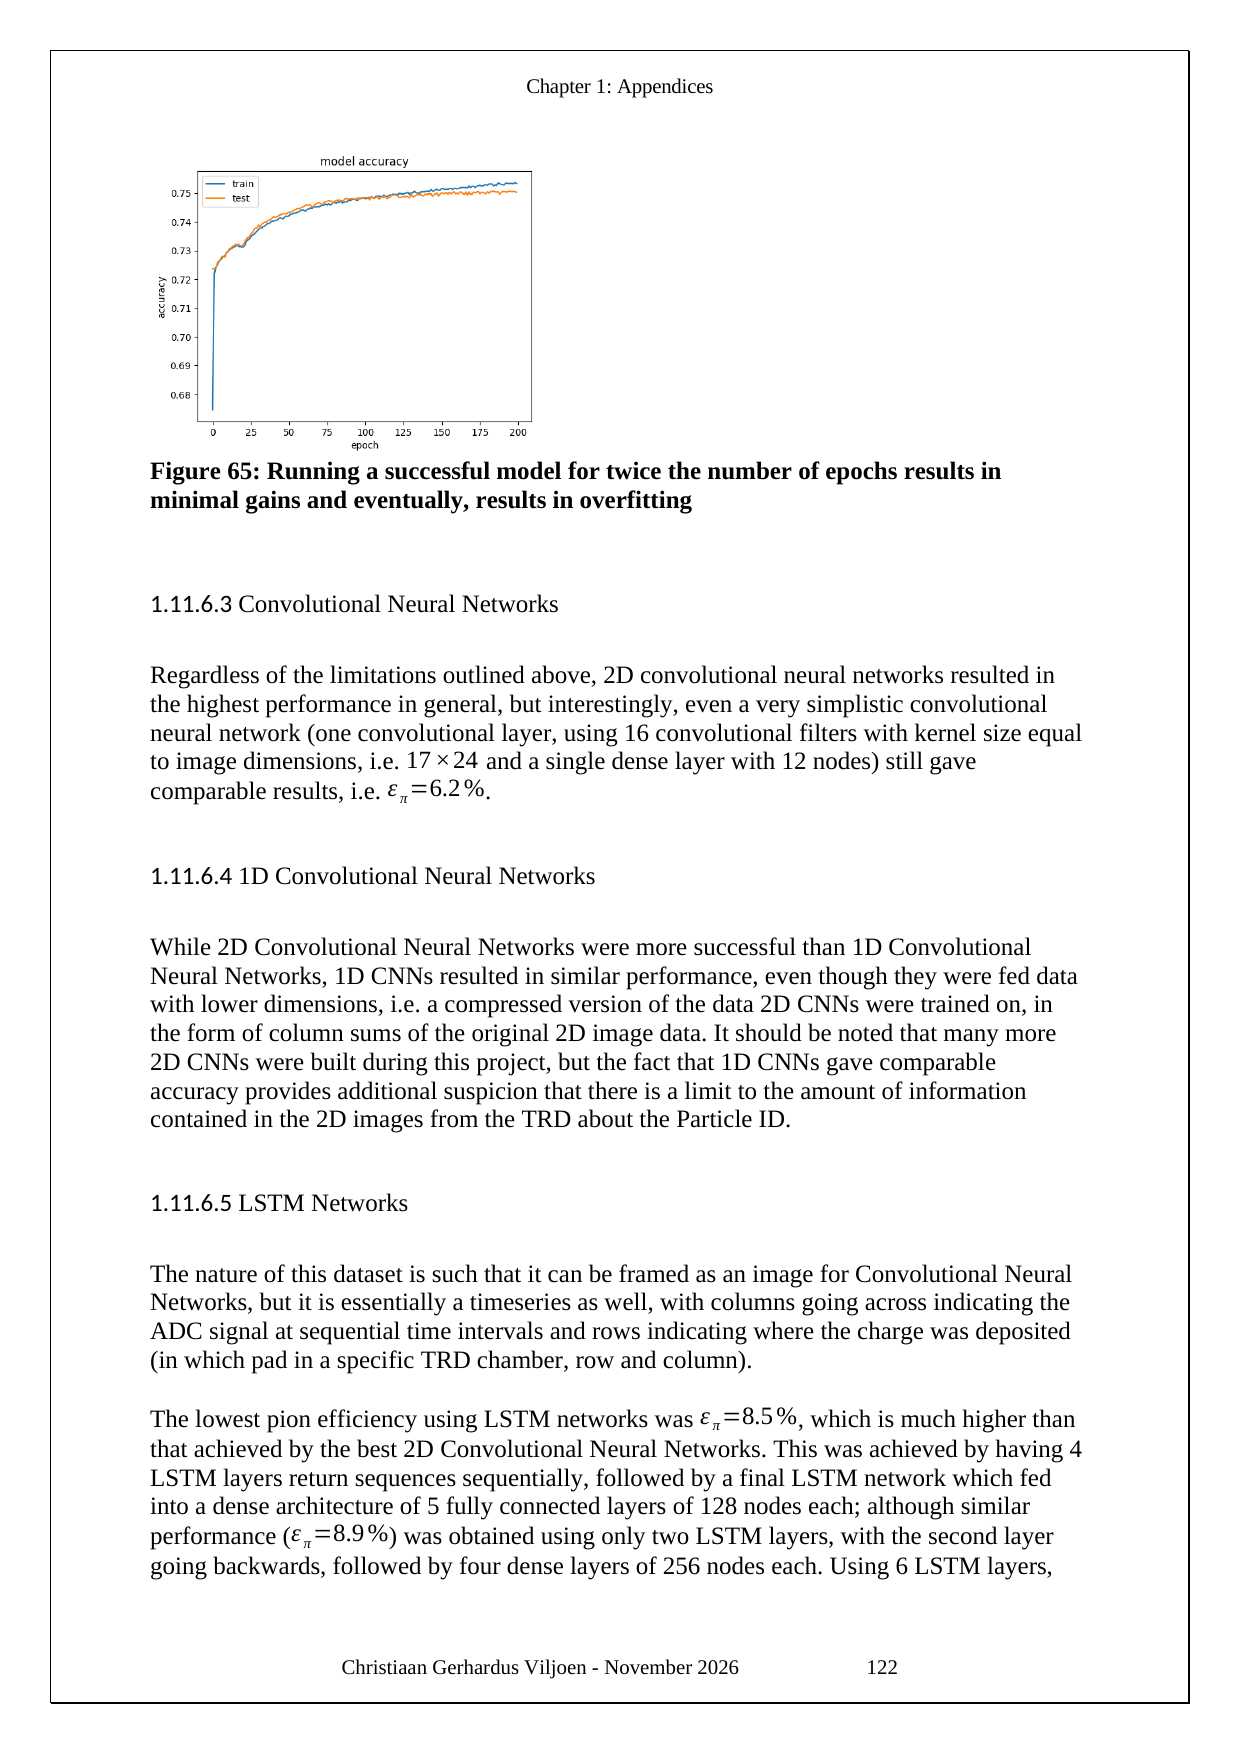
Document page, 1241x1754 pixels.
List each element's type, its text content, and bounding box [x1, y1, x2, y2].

text While 2D Convolutional Neural Networks were more successful than 1D Convolutional Neural Networks, 1D CNNs resulted in similar performance, even though they were fed data with lower dimensions, i.e. a compressed version of the data 2D CNNs were trained on, in the form of column sums of the original 2D image data. It should be noted that many more 2D CNNs were built during this project, but the fact that 1D CNNs gave comparable accuracy provides additional suspicion that there is a limit to the amount of information contained in the 2D images from the TRD about the Particle ID. [150, 932, 1089, 1133]
subtitle LSTM Networks [150, 1187, 1089, 1217]
text The nature of this dataset is such that it can be framed as an image for Convolutional Neural Networks, but it is essentially a timeseries as well, with columns going across indicating the ADC signal at sequential time intervals and rows indicating where the charge was deposited (in which pad in a specific TRD chamber, row and column). [150, 1259, 1089, 1374]
subtitle Convolutional Neural Networks [150, 588, 1089, 619]
text Regardless of the limitations outlined above, 2D convolutional neural networks resulted in the highest performance in general, but interestingly, even a very simplistic convolutional neural network (one convolutional layer, using 16 convolutional filters with kernel size equal to image dimensions, i.e. and a single dense layer with 12 nodes) still gave comparable results, i.e. . [150, 660, 1089, 806]
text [150, 1402, 1089, 1580]
subtitle 1D Convolutional Neural Networks [150, 860, 1089, 891]
picture [150, 150, 540, 457]
